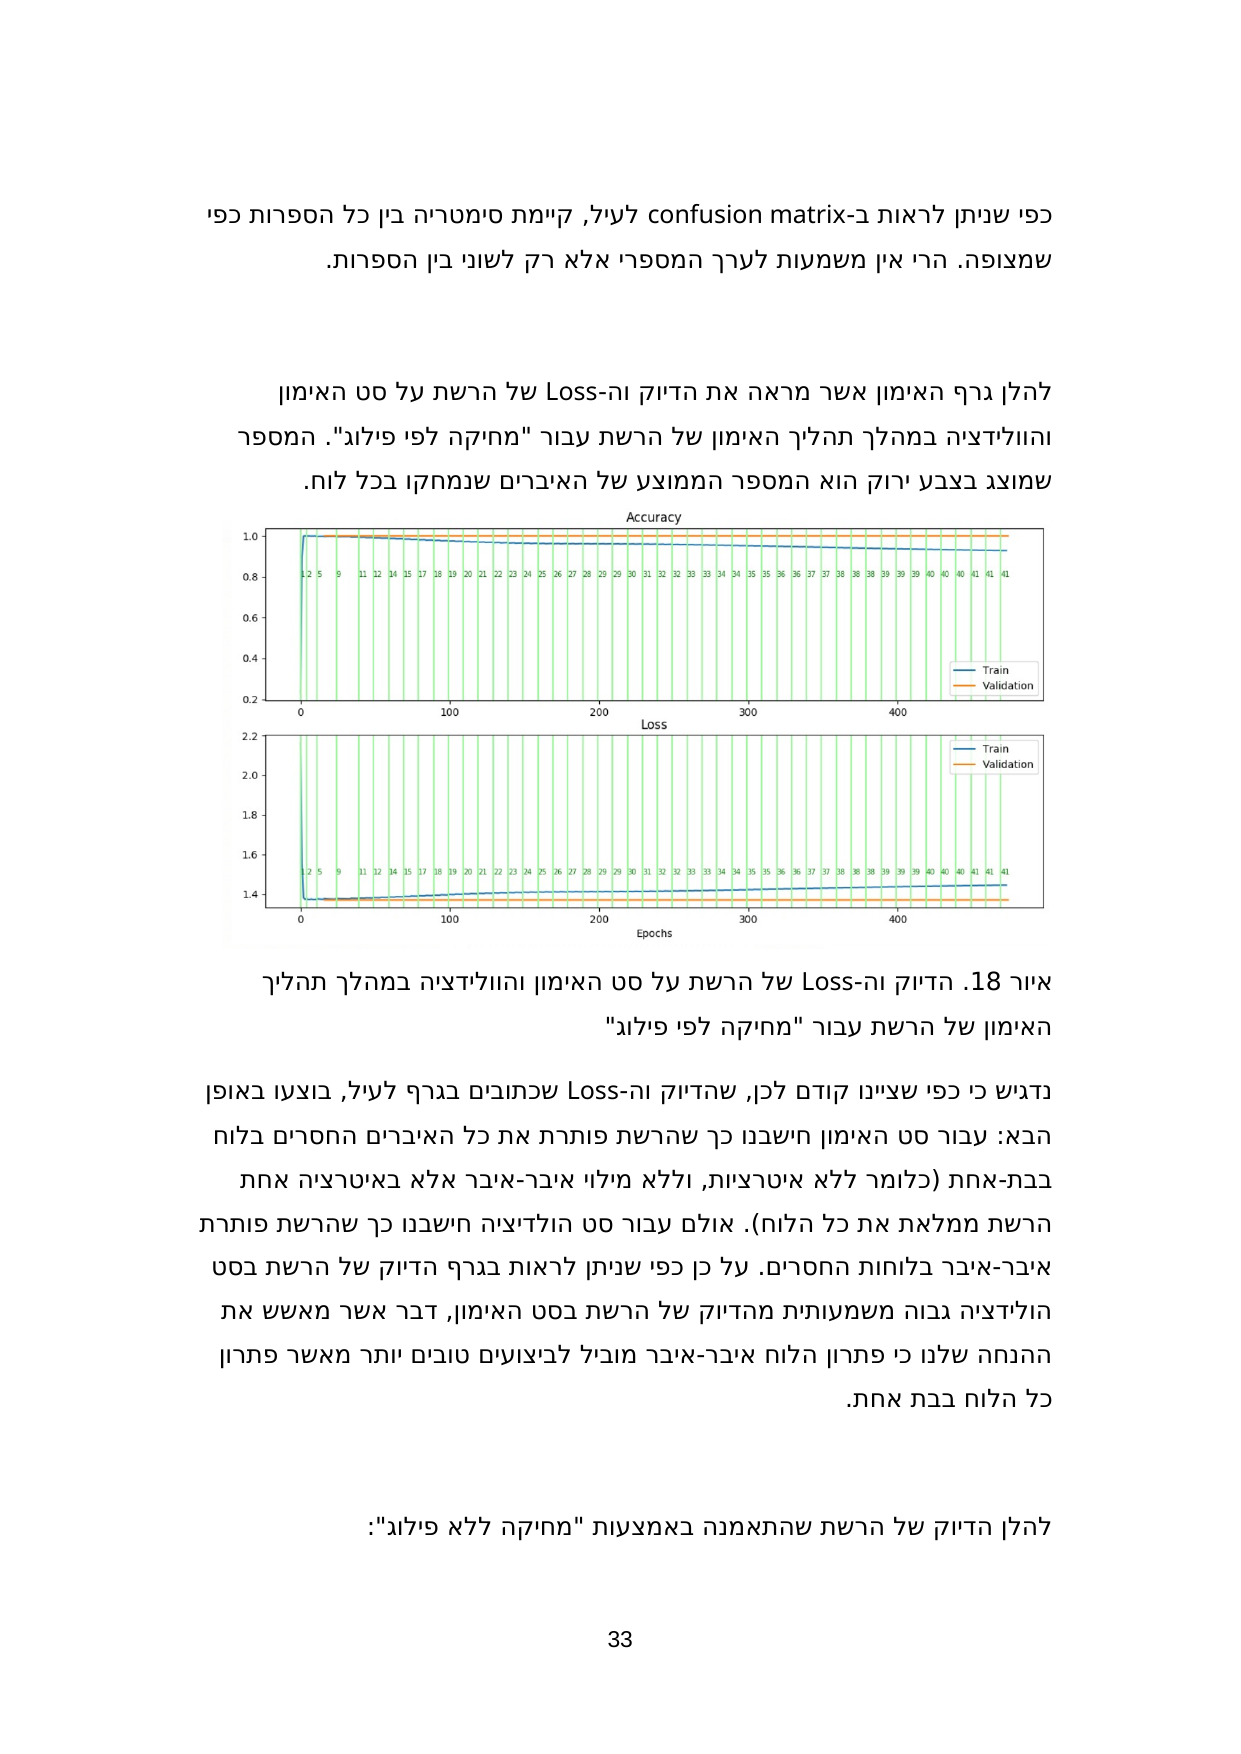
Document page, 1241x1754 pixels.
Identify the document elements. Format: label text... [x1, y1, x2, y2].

text כפי שניתן לראות ב-confusion matrix לעיל, קיימת סימטריה בין כל הספרות כפי שמצופה. הרי אין משמעות לערך המספרי אלא רק לשוני בין הספרות. [187, 197, 1053, 275]
text נדגיש כי כפי שציינו קודם לכן, שהדיוק וה-Loss שכתובים בגרף לעיל, בוצעו באופן הבא: עבור סט האימון חישבנו כך שהרשת פותרת את כל האיברים החסרים בלוח בבת-אחת (כלומר ללא איטרציות, וללא מילוי איבר-איבר אלא באיטרציה אחת הרשת ממלאת את כל הלוח). אולם עבור סט הולדיציה חישבנו כך שהרשת פותרת איבר-איבר בלוחות החסרים. על כן כפי שניתן לראות בגרף הדיוק של הרשת בסט הולידציה גבוה משמעותית מהדיוק של הרשת בסט האימון, דבר אשר מאשש את ההנחה שלנו כי פתרון הלוח איבר-איבר מוביל לביצועים טובים יותר מאשר פתרון כל הלוח בבת אחת. [187, 1073, 1053, 1413]
text להלן הדיוק של הרשת שהתאמנה באמצעות "מחיקה ללא פילוג": [187, 1512, 1053, 1541]
picture [222, 508, 1053, 949]
